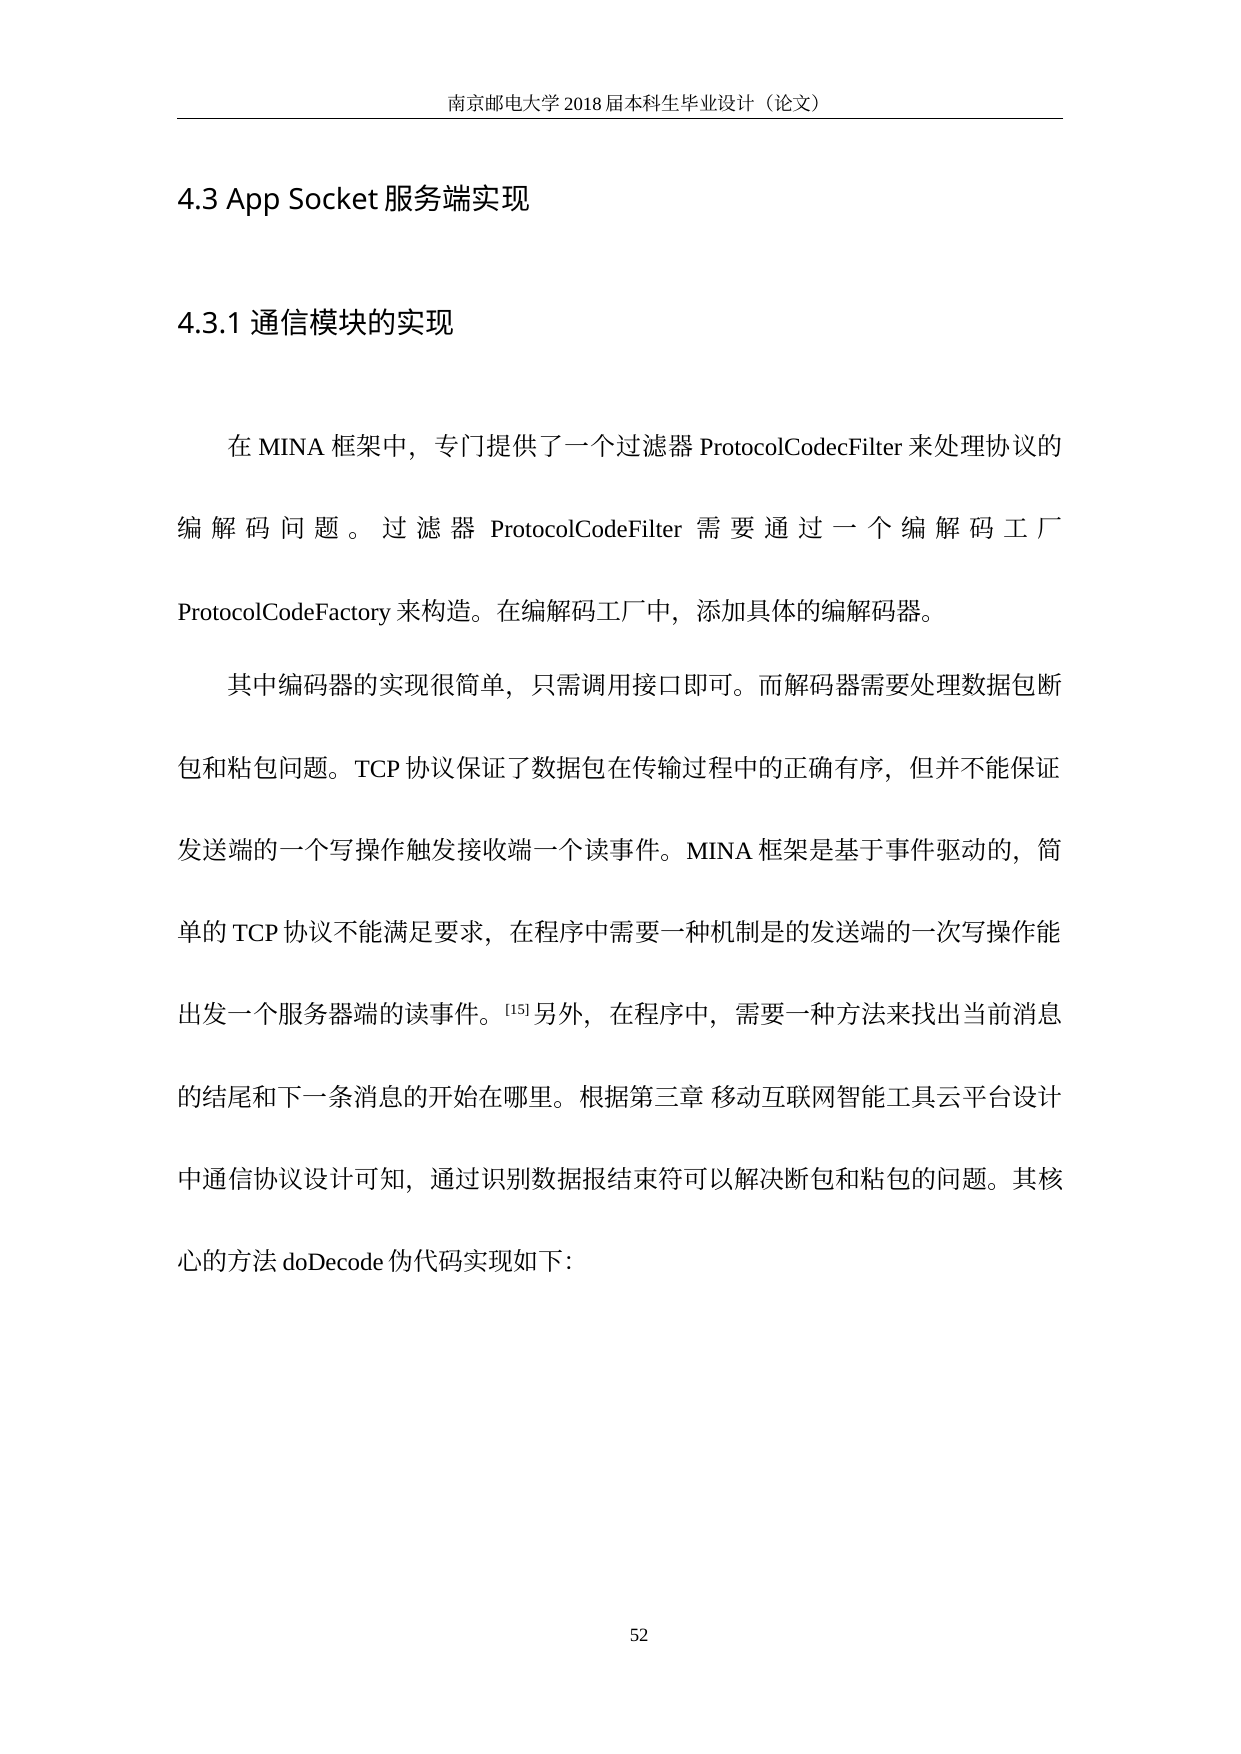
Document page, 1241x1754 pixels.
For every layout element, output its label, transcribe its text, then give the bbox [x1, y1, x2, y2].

text 在MINA框架中，专门提供了一个过滤器ProtocolCodecFilter来处理协议的编解码问题。过滤器ProtocolCodeFilter需要通过一个编解码工厂ProtocolCodeFactory来构造。在编解码工厂中，添加具体的编解码器。 [177, 412, 1063, 642]
text 其中编码器的实现很简单，只需调用接口即可。而解码器需要处理数据包断包和粘包问题。TCP协议保证了数据包在传输过程中的正确有序，但并不能保证发送端的一个写操作触发接收端一个读事件。MINA框架是基于事件驱动的，简单的TCP协议不能满足要求，在程序中需要一种机制是的发送端的一次写操作能出发一个服务器端的读事件。另外，在程序中，需要一种方法来找出当前消息的结尾和下一条消息的开始在哪里。根据第三章 移动互联网智能工具云平台设计中通信协议设计可知，通过识别数据报结束符可以解决断包和粘包的问题。其核心的方法doDecode伪代码实现如下： [177, 651, 1063, 1293]
subtitle App Socket服务端实现 [177, 164, 1063, 230]
subtitle 通信模块的实现 [177, 288, 1063, 354]
